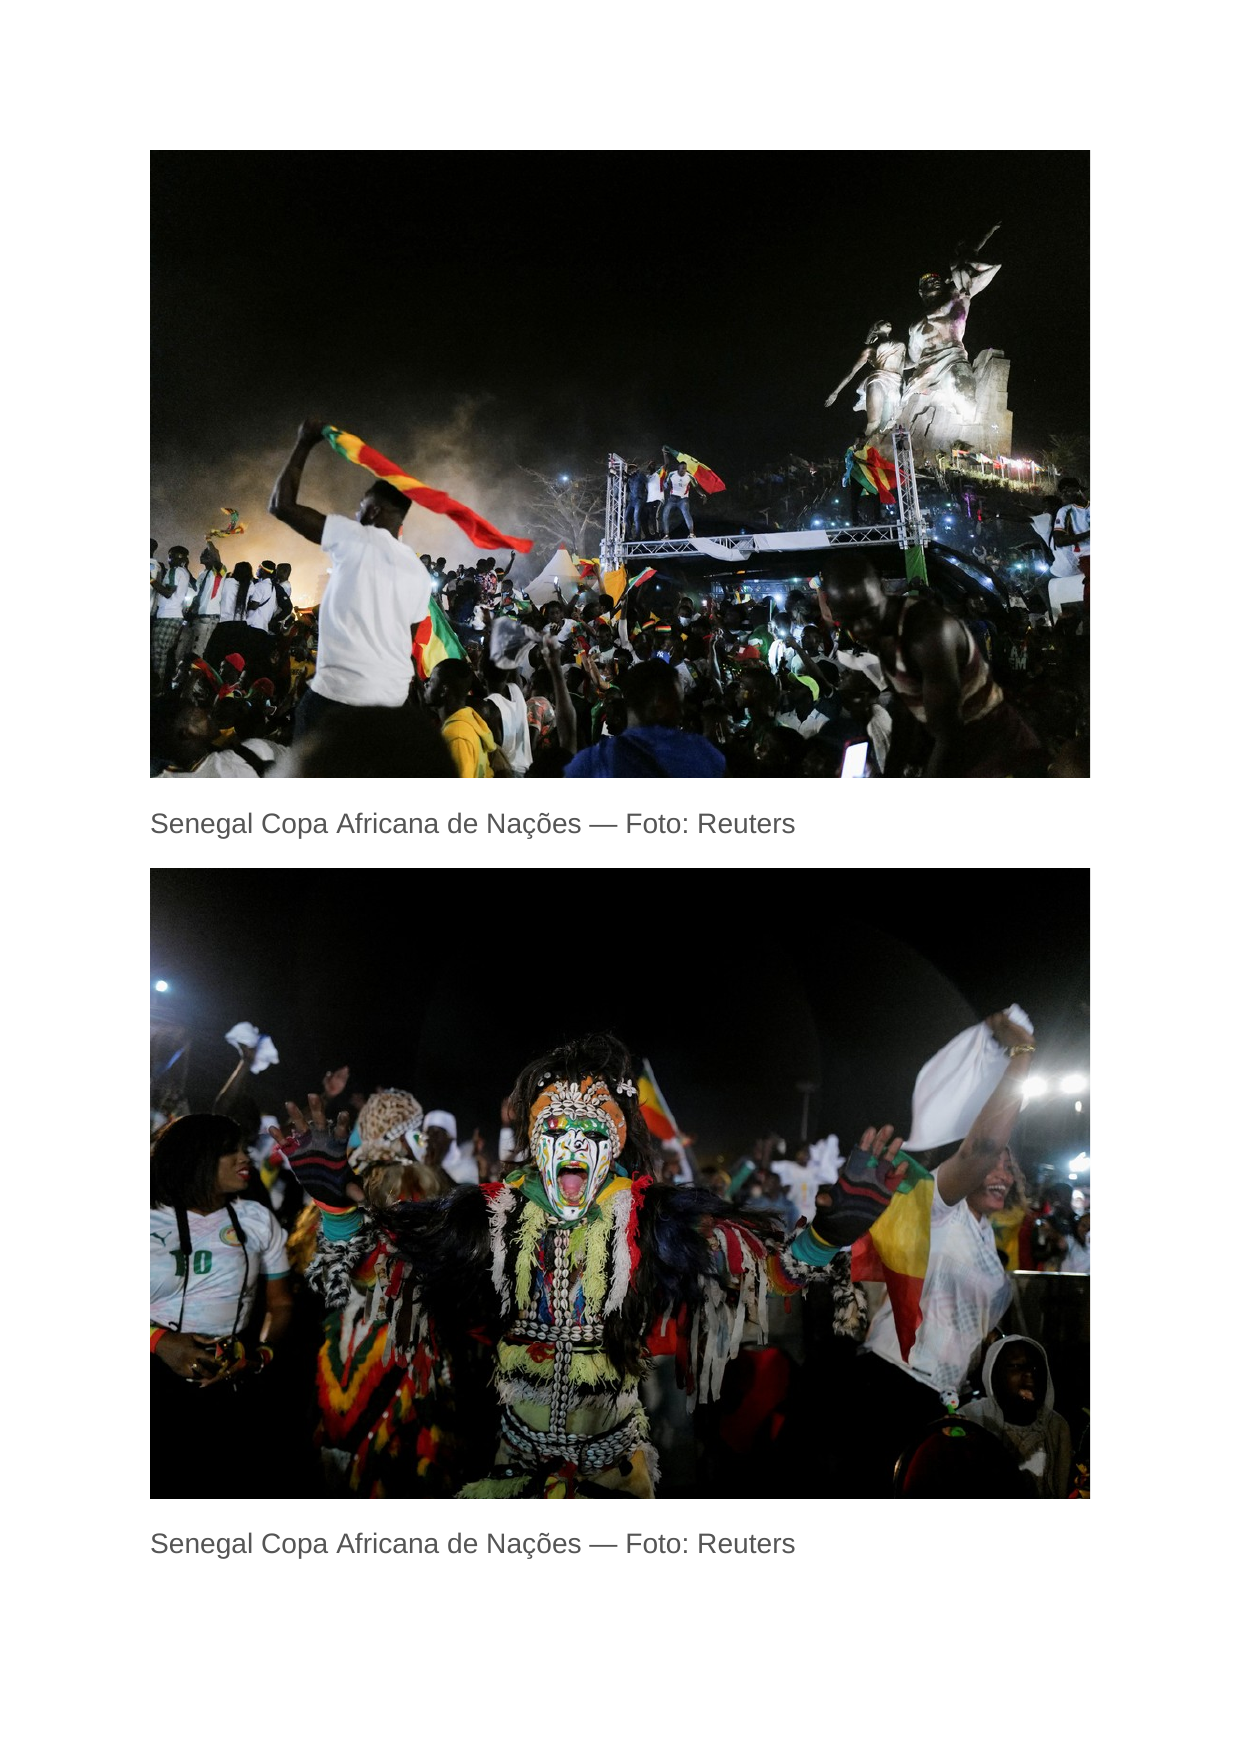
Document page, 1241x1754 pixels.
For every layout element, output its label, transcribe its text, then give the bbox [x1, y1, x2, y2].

text Senegal Copa Africana de Nações — Foto: Reuters [150, 807, 1090, 839]
picture [150, 150, 1091, 778]
text Senegal Copa Africana de Nações — Foto: Reuters [150, 1527, 1090, 1560]
picture [150, 868, 1091, 1499]
